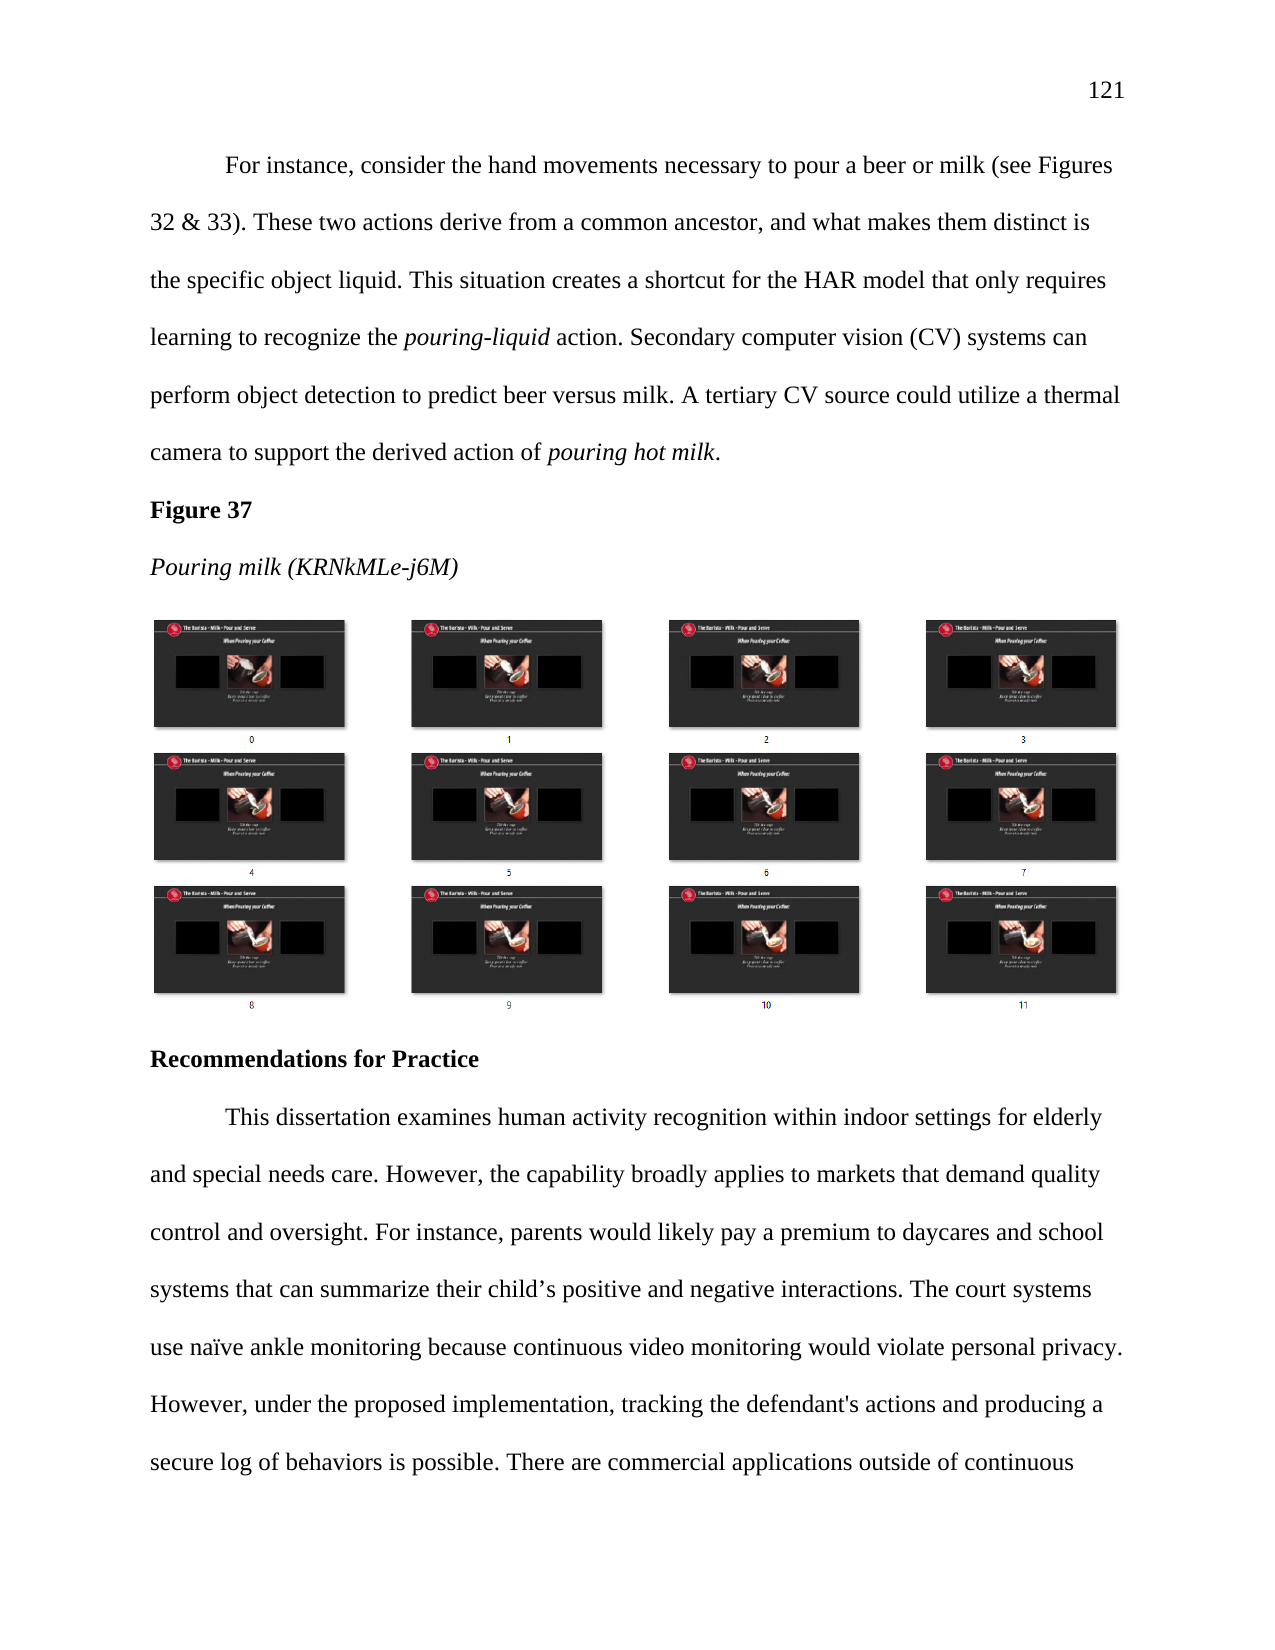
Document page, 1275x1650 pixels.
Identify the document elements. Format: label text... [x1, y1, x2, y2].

subtitle Recommendations for Practice [150, 1044, 1125, 1073]
text For instance, consider the hand movements necessary to pour a beer or milk (see Figures 32 & 33). These two actions derive from a common ancestor, and what makes them distinct is the specific object liquid. This situation creates a shortcut for the HAR model that only requires learning to recognize the pouring-liquid action. Secondary computer vision (CV) systems can perform object detection to predict beer versus milk. A tertiary CV source could utilize a thermal camera to support the derived action of pouring hot milk. [150, 150, 1125, 466]
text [150, 1102, 1125, 1476]
picture [150, 610, 1125, 1016]
